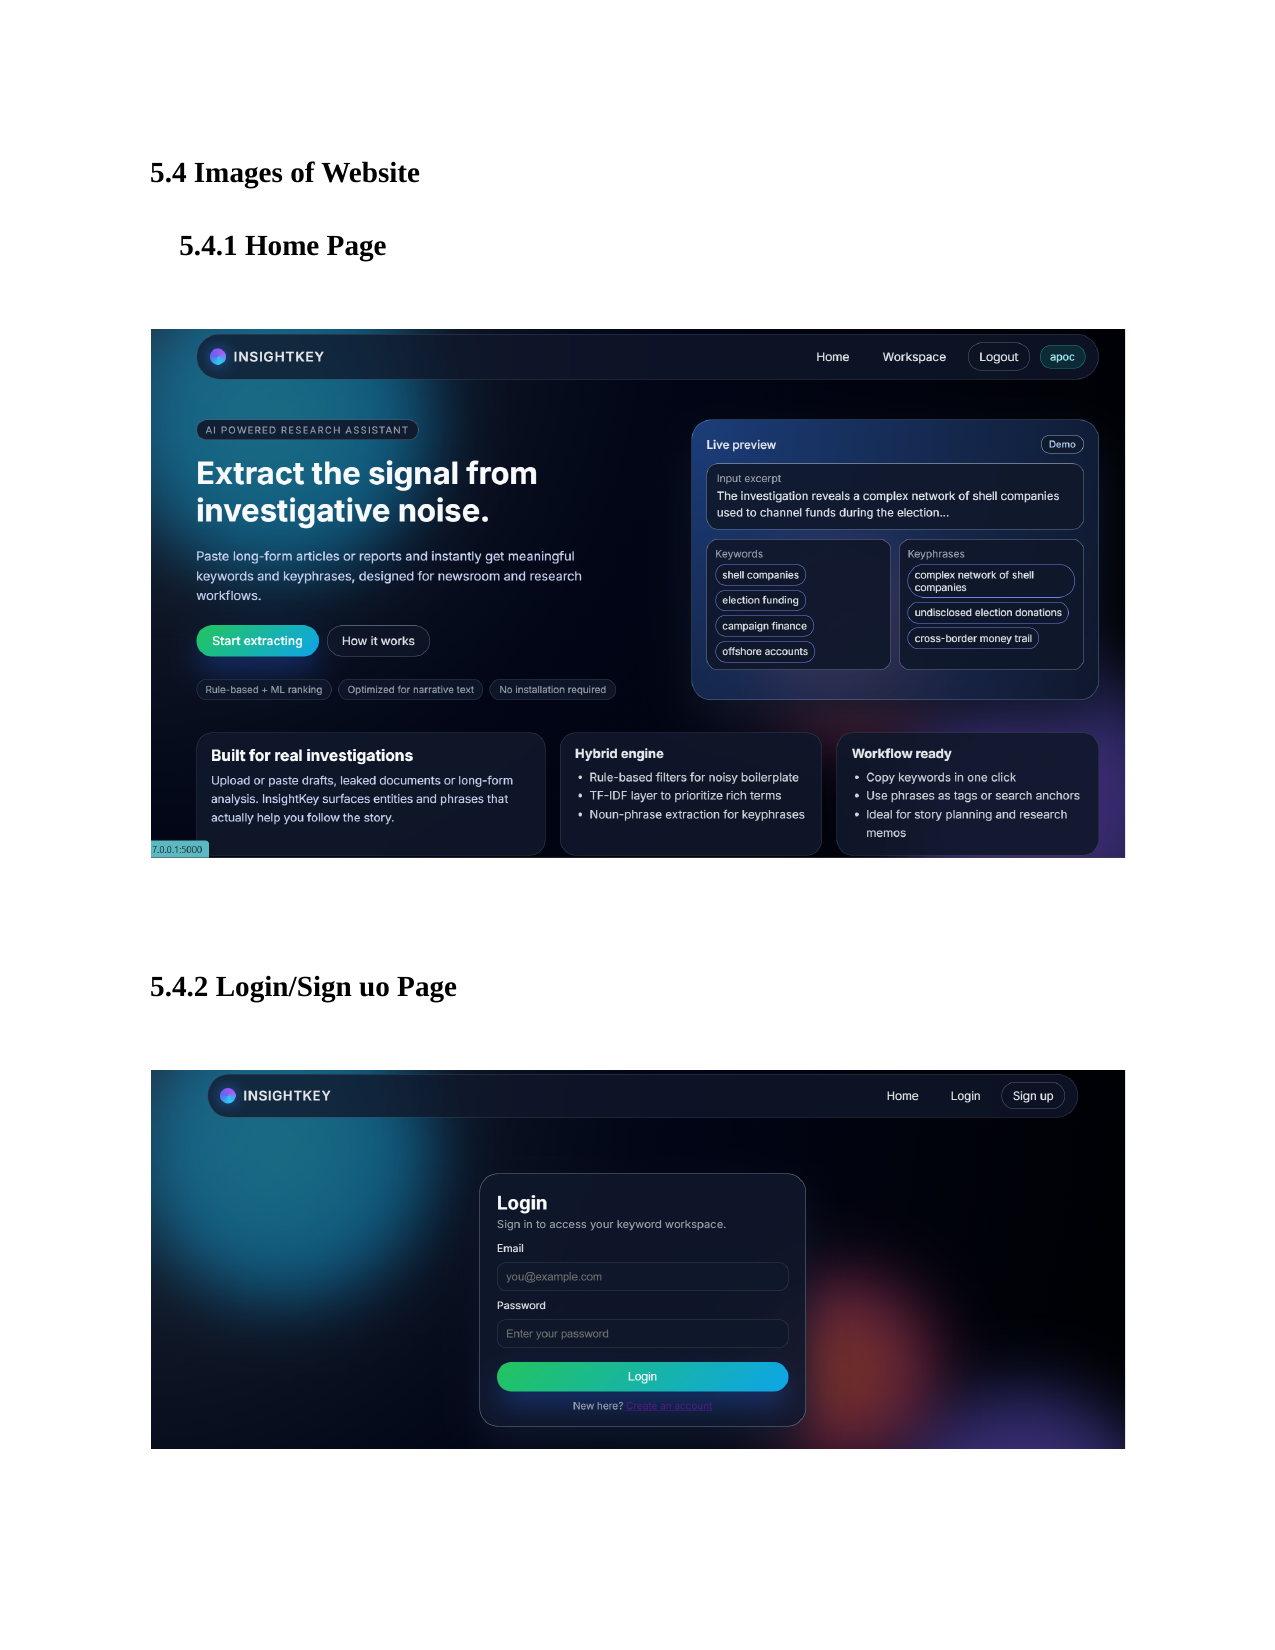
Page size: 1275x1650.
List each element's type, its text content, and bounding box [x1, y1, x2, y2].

picture [151, 1070, 1125, 1449]
text 5.4 Images of Website [150, 155, 1124, 189]
text 5.4.2 Login/Sign uo Page [150, 969, 1124, 1003]
picture [151, 329, 1125, 858]
text 5.4.1 Home Page [150, 228, 1124, 262]
